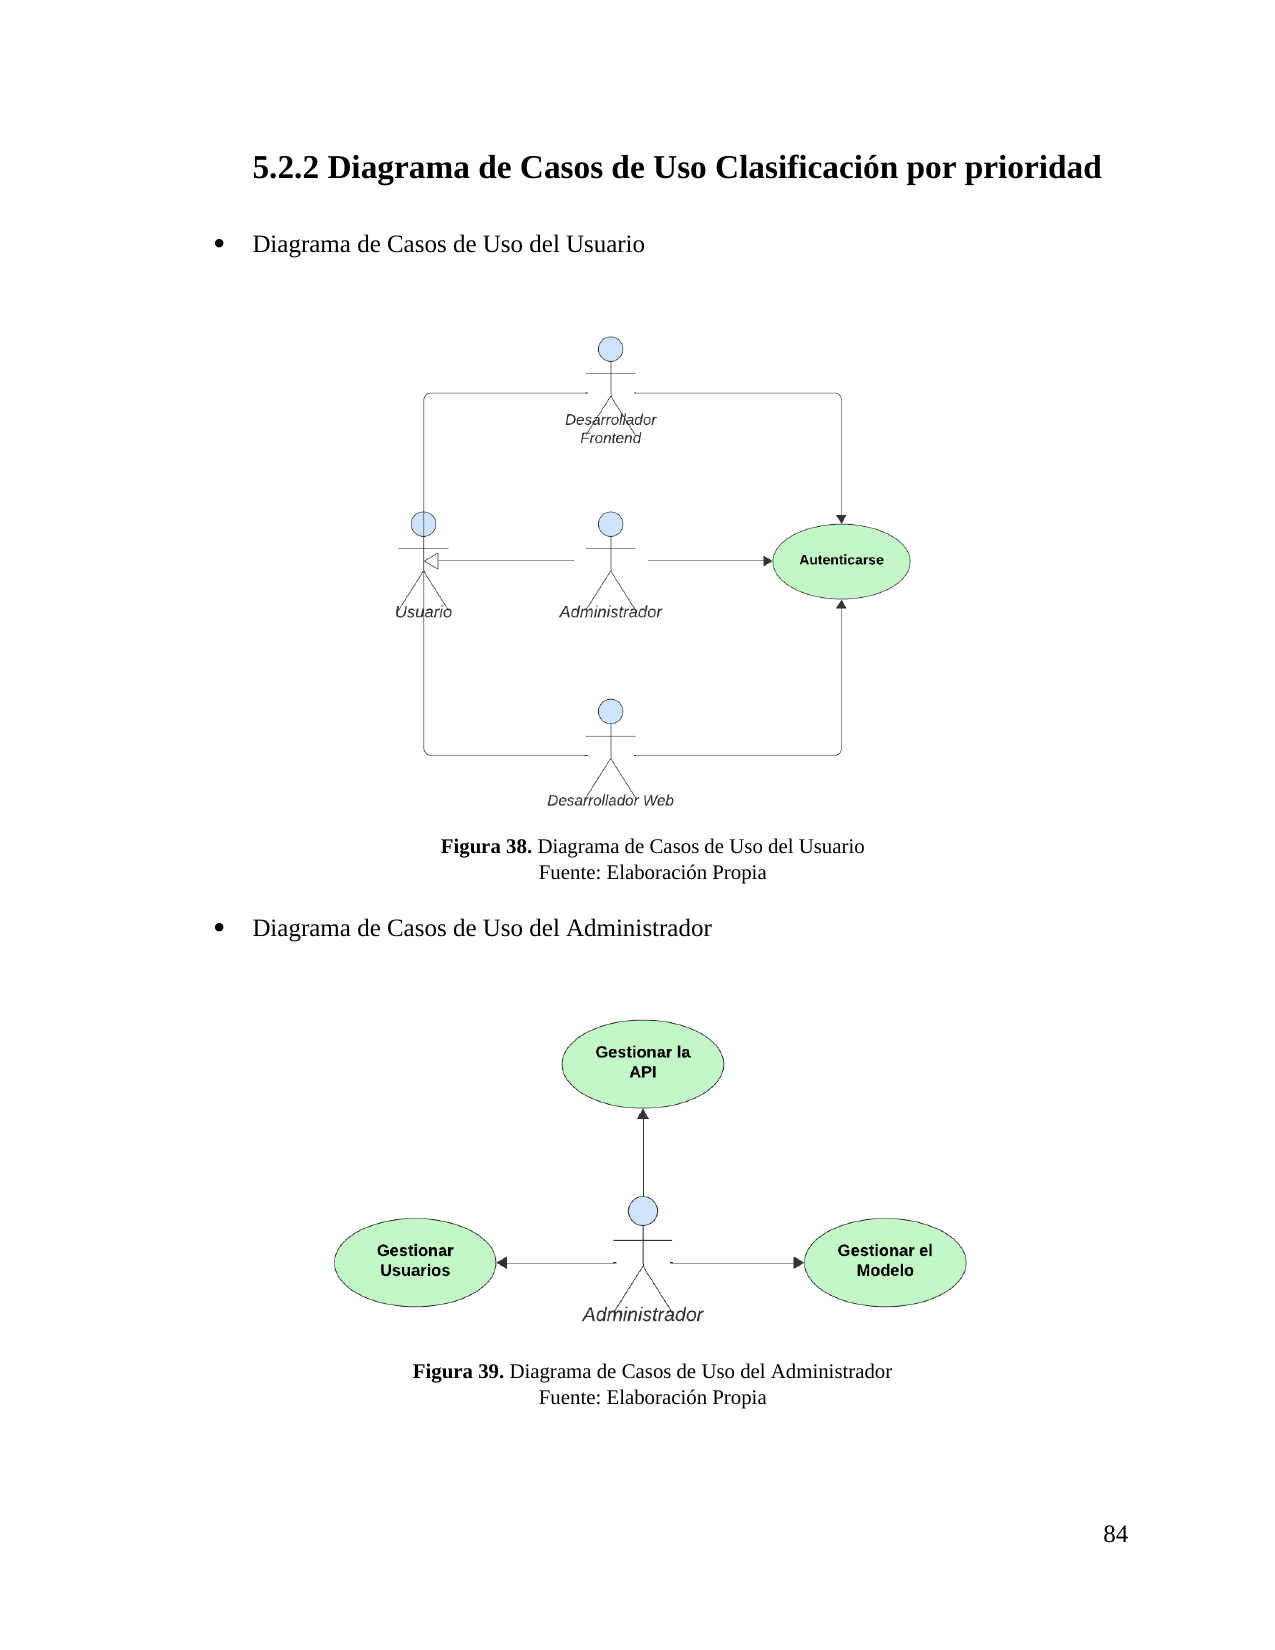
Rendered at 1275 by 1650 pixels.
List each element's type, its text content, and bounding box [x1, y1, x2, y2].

list Diagrama de Casos de Uso del Usuario [215, 229, 1128, 258]
list Fuente: Elaboración Propia [177, 1385, 1128, 1409]
list Fuente: Elaboración Propia [177, 860, 1128, 884]
text Figura 38. Diagrama de Casos de Uso del Usuario [177, 834, 1128, 858]
picture [387, 325, 918, 815]
text Figura 39. Diagrama de Casos de Uso del Administrador [177, 1359, 1128, 1383]
subtitle 5.2.2 Diagrama de Casos de Uso Clasificación por prioridad [177, 147, 1128, 185]
picture [326, 1008, 979, 1341]
list Diagrama de Casos de Uso del Administrador [215, 913, 1128, 941]
